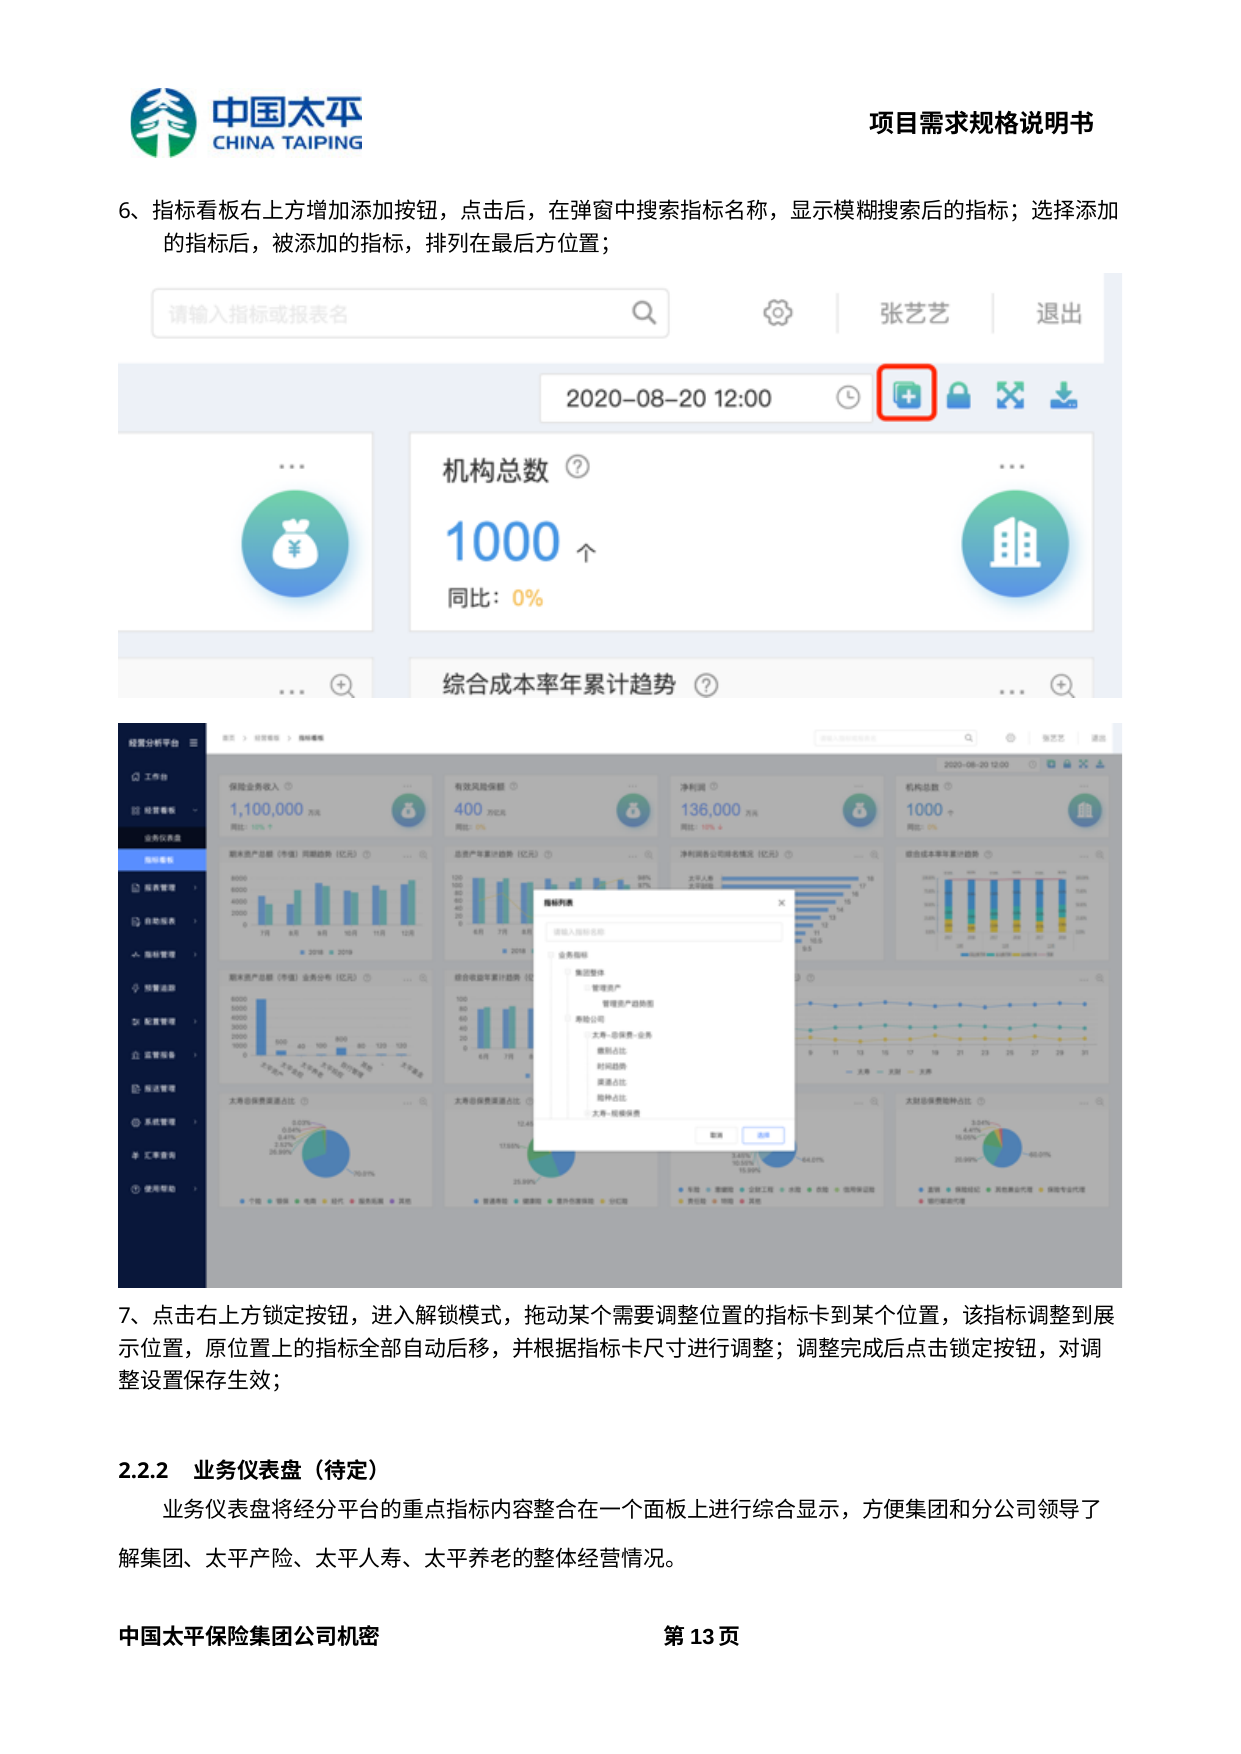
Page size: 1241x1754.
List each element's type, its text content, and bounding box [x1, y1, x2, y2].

picture [130, 88, 362, 158]
list 点击右上方锁定按钮，进入解锁模式，拖动某个需要调整位置的指标卡到某个位置，该指标调整到展示位置，原位置上的指标全部自动后移，并根据指标卡尺寸进行调整；调整完成后点击锁定按钮，对调整设置保存生效； [118, 1298, 1122, 1395]
text 业务仪表盘将经分平台的重点指标内容整合在一个面板上进行综合显示，方便集团和分公司领导了解集团、太平产险、太平人寿、太平养老的整体经营情况。 [118, 1492, 1122, 1573]
subtitle 业务仪表盘（待定） [118, 1453, 1122, 1485]
picture [118, 273, 1123, 698]
list 指标看板右上方增加添加按钮，点击后，在弹窗中搜索指标名称，显示模糊搜索后的指标；选择添加的指标后，被添加的指标，排列在最后方位置； [118, 193, 1122, 258]
picture [118, 723, 1123, 1288]
